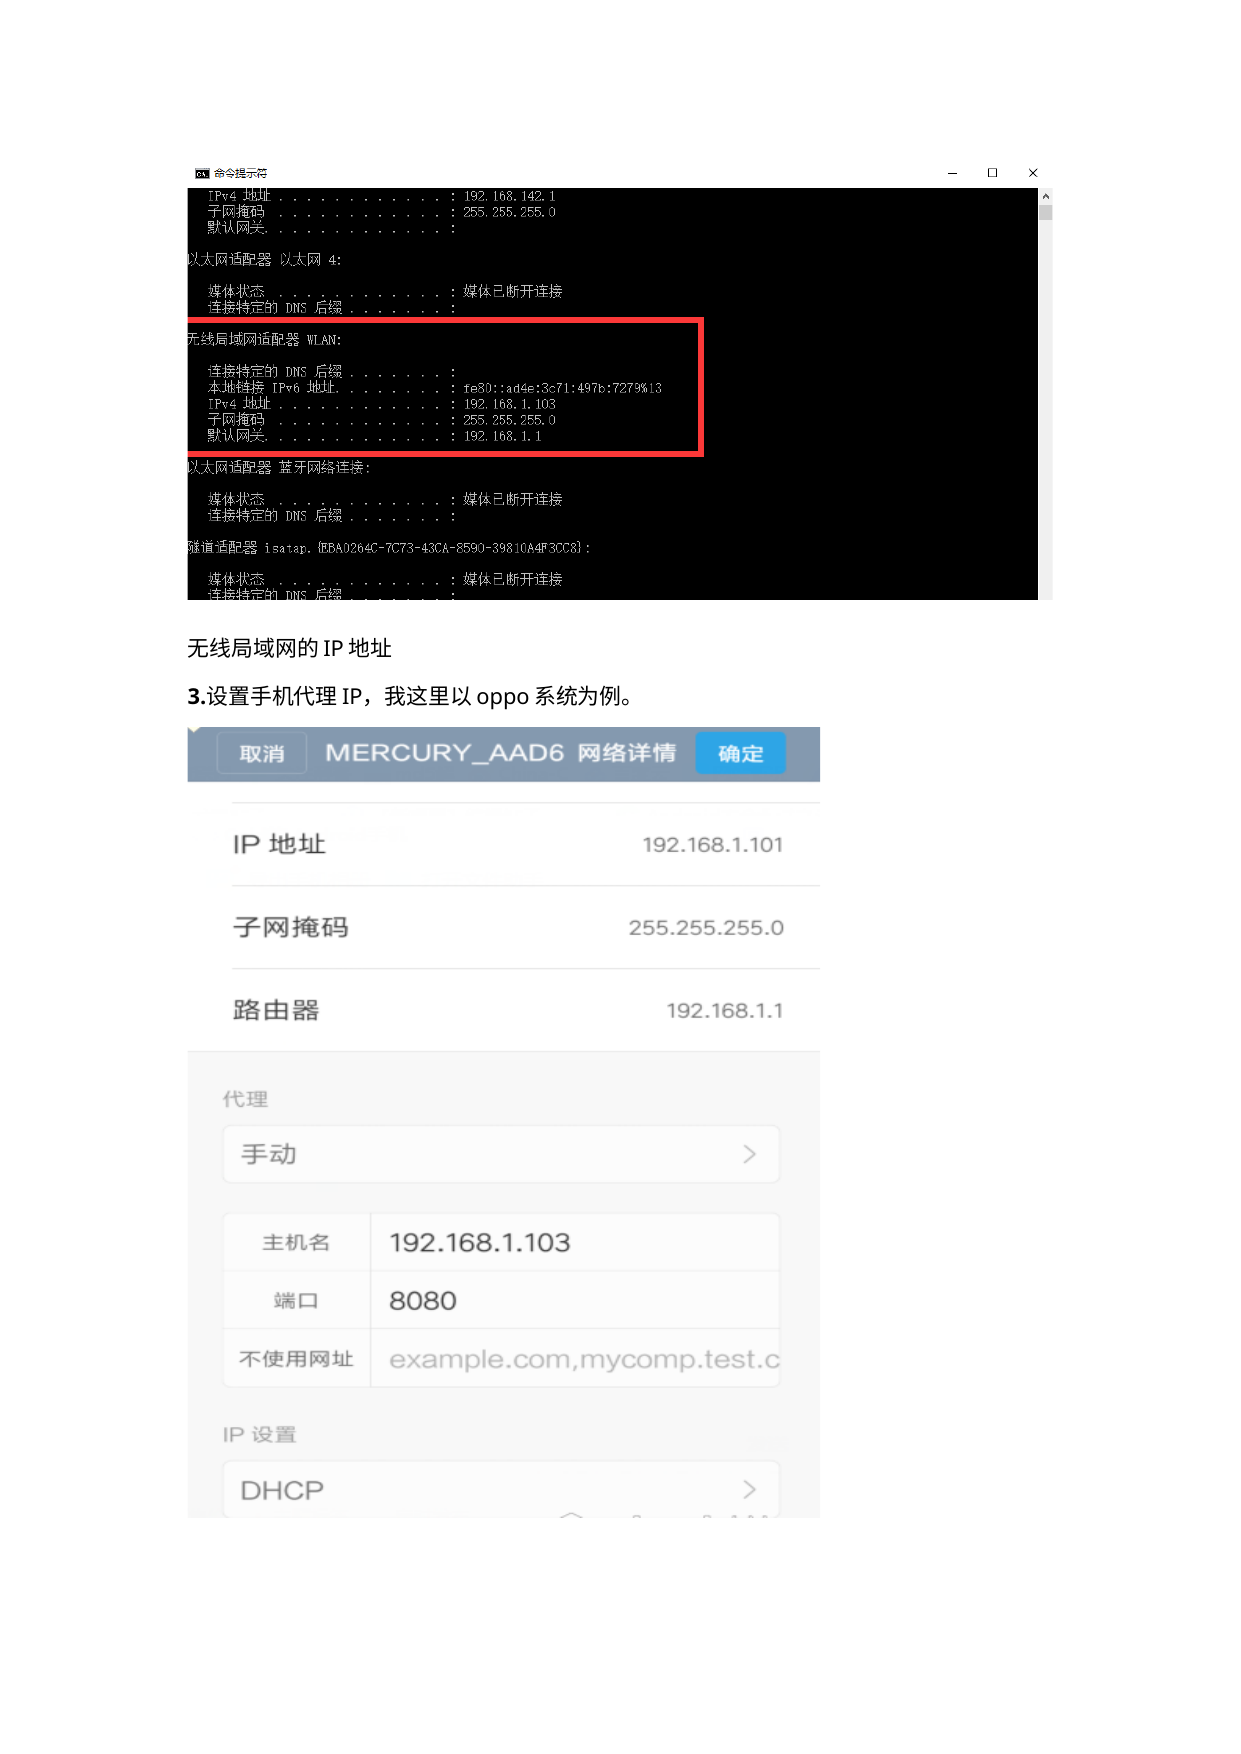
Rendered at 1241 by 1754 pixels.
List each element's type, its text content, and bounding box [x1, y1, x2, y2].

picture [187, 162, 1053, 600]
picture [187, 727, 821, 1518]
text 无线局域网的IP地址 3.设置手机代理IP，我这里以oppo系统为例。 [187, 630, 1053, 712]
